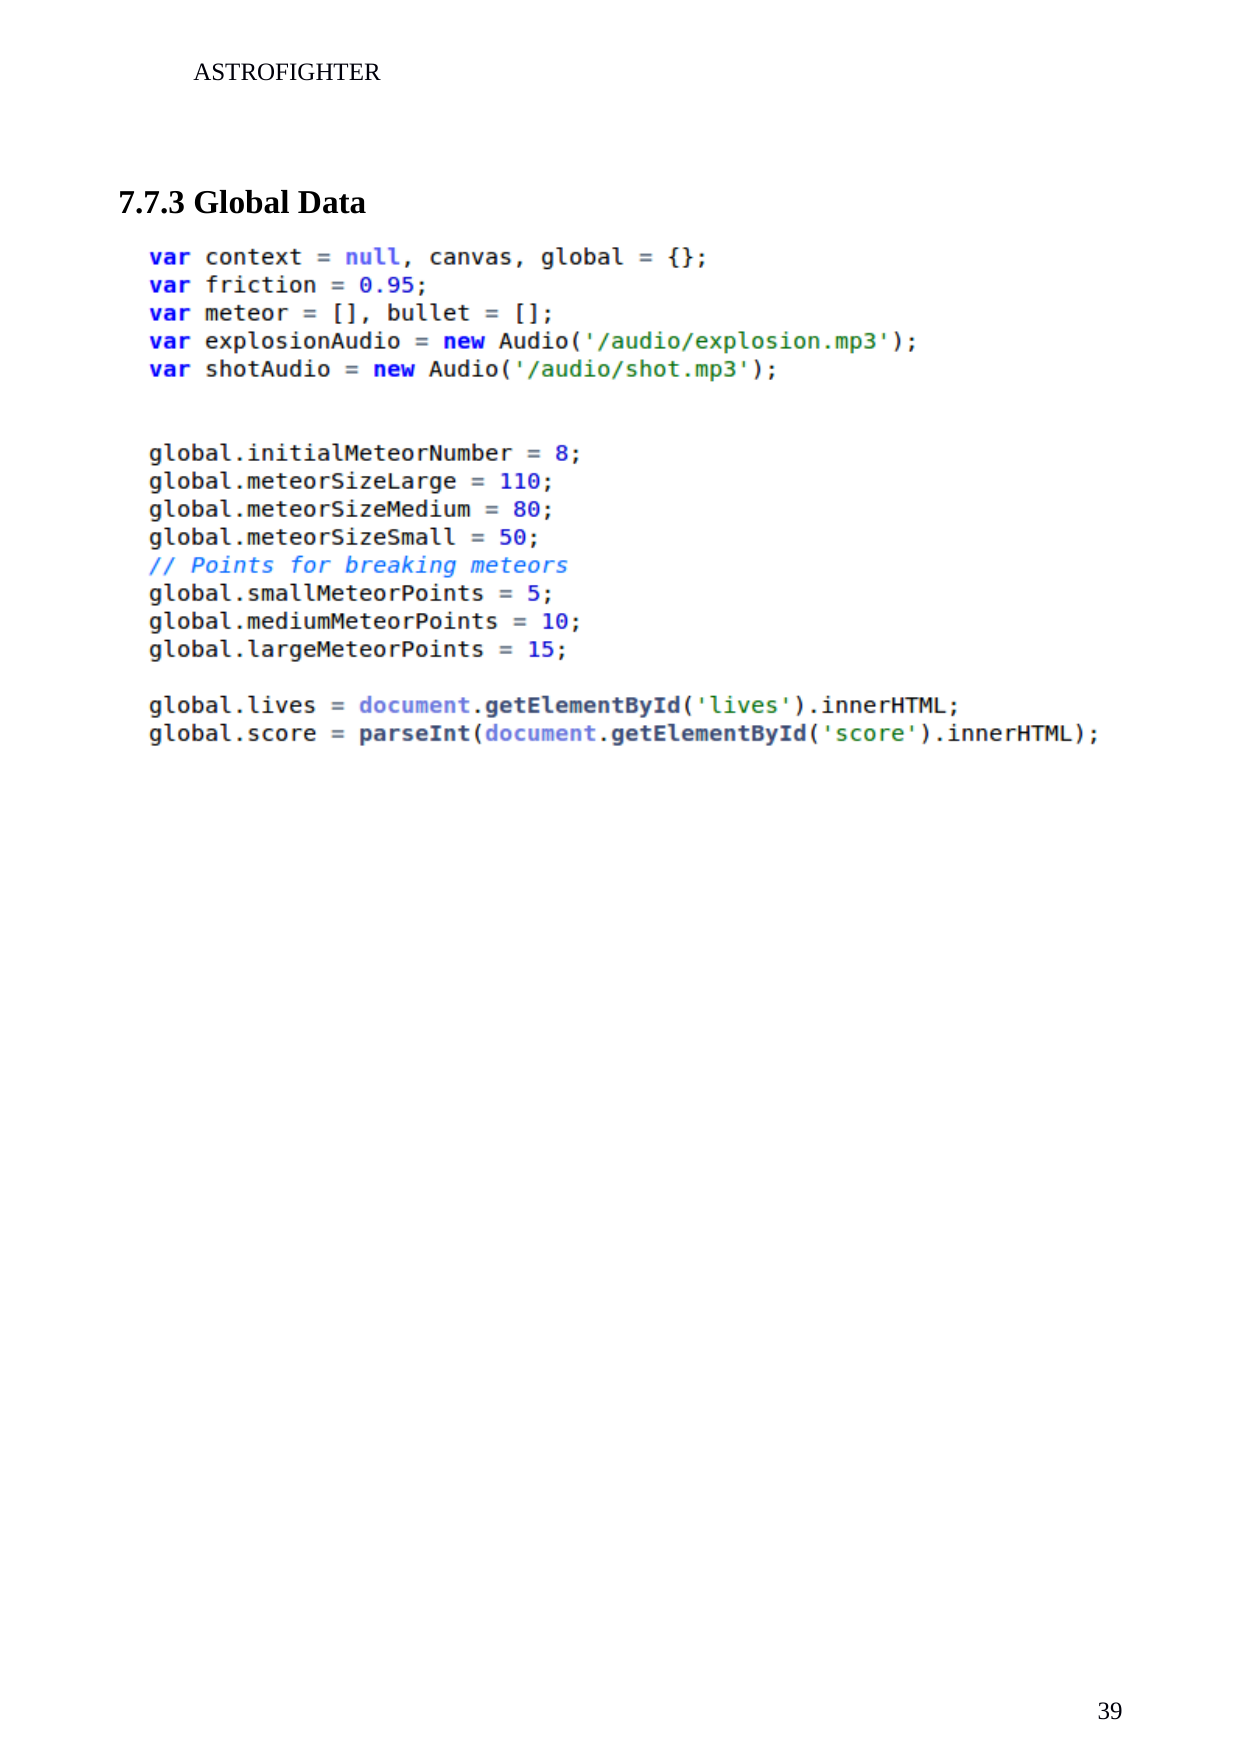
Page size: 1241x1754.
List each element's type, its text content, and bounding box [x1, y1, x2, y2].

list 7.7.3 Global Data [118, 193, 1122, 218]
picture [118, 243, 1123, 763]
